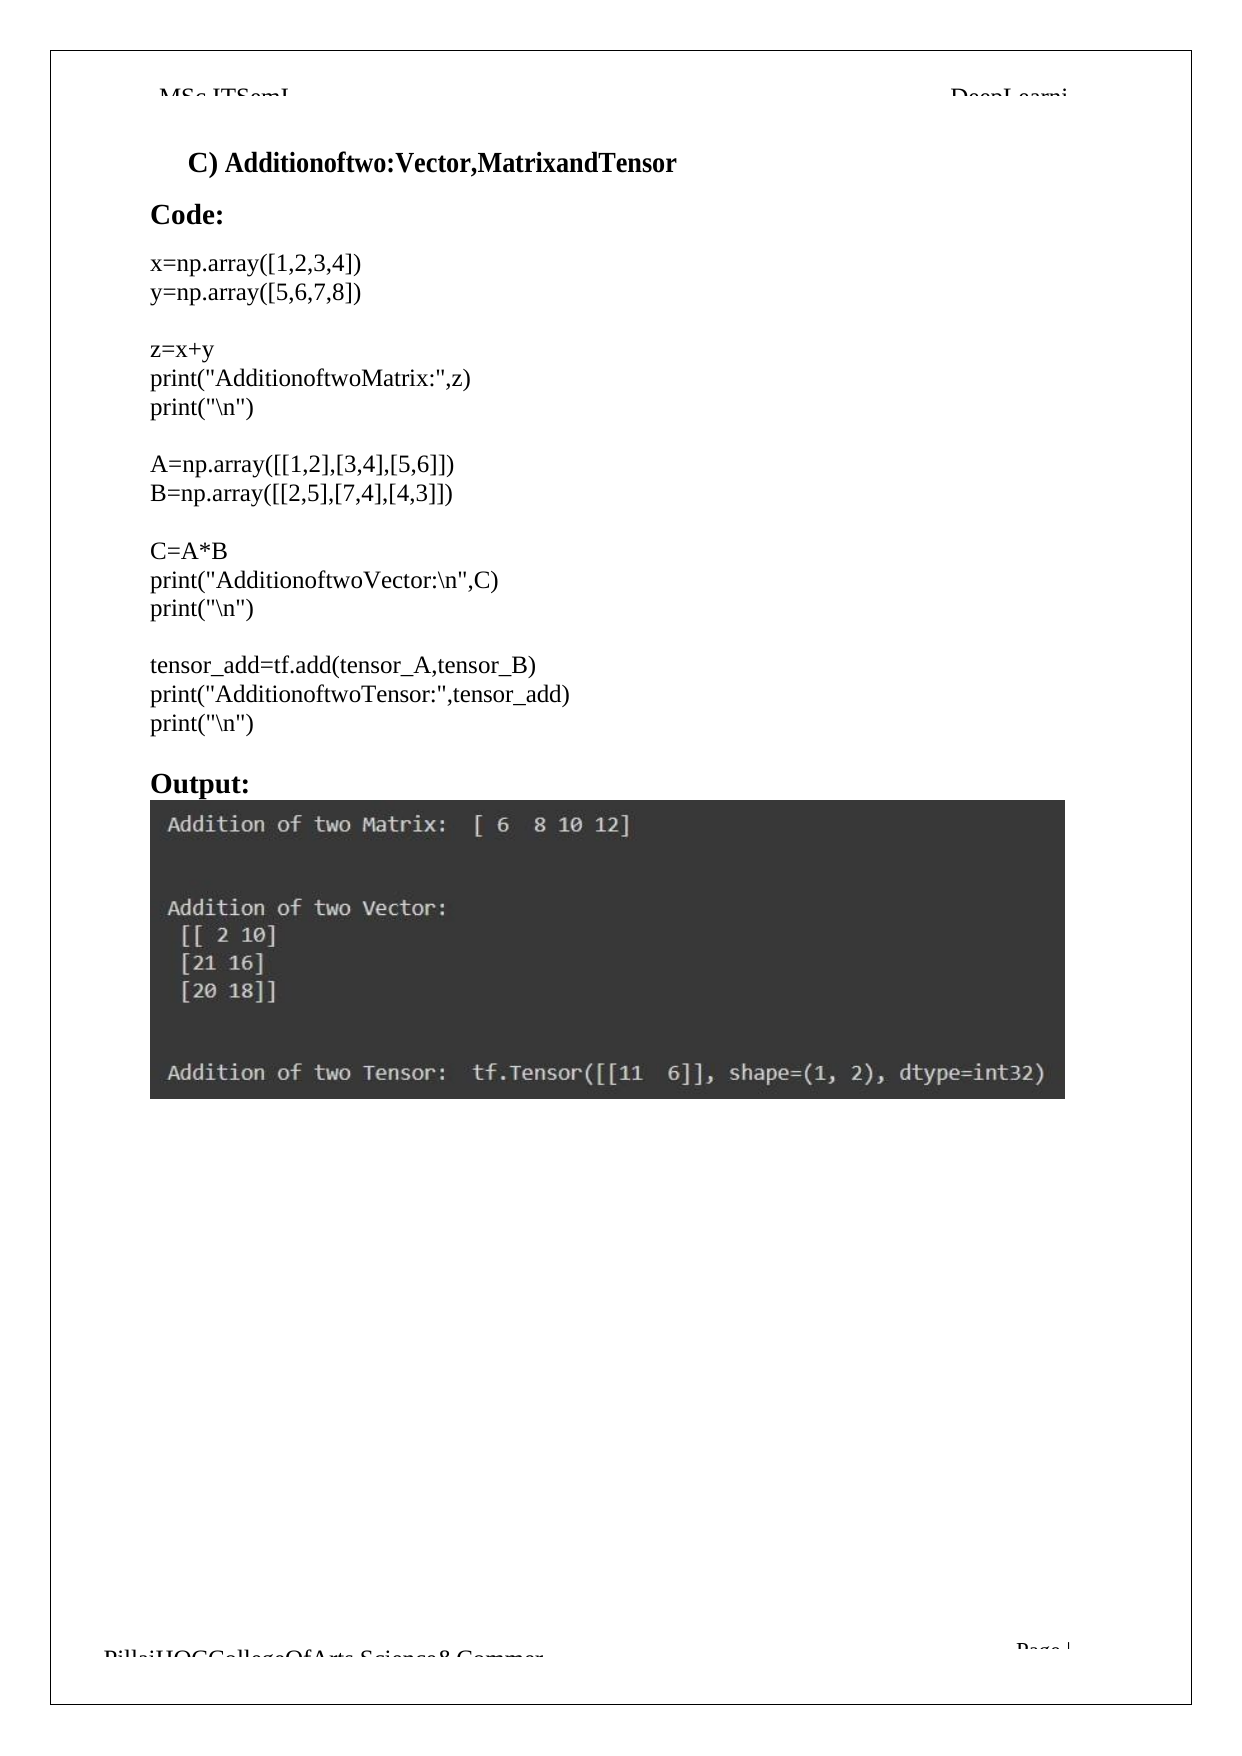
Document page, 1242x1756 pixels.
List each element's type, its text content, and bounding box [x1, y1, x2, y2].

subtitle Output: [150, 766, 1104, 800]
text print("AdditionoftwoVector:\n",C) print("\n") [150, 565, 501, 622]
text B=np.array([[2,5],[7,4],[4,3]]) [150, 478, 1104, 507]
text z=x+y print("AdditionoftwoMatrix:",z) print("\n") [150, 334, 473, 421]
list Additionoftwo:Vector,MatrixandTensor Code: [150, 145, 703, 231]
text A=np.array([[1,2],[3,4],[5,6]]) [150, 449, 1104, 478]
text y=np.array([5,6,7,8]) [150, 277, 1104, 306]
text C=A*B [150, 536, 1104, 565]
text tensor_add=tf.add(tensor_A,tensor_B) print("AdditionoftwoTensor:",tensor_add) print("\n") [150, 650, 572, 737]
text x=np.array([1,2,3,4]) [150, 249, 1104, 277]
picture [150, 800, 1065, 1099]
